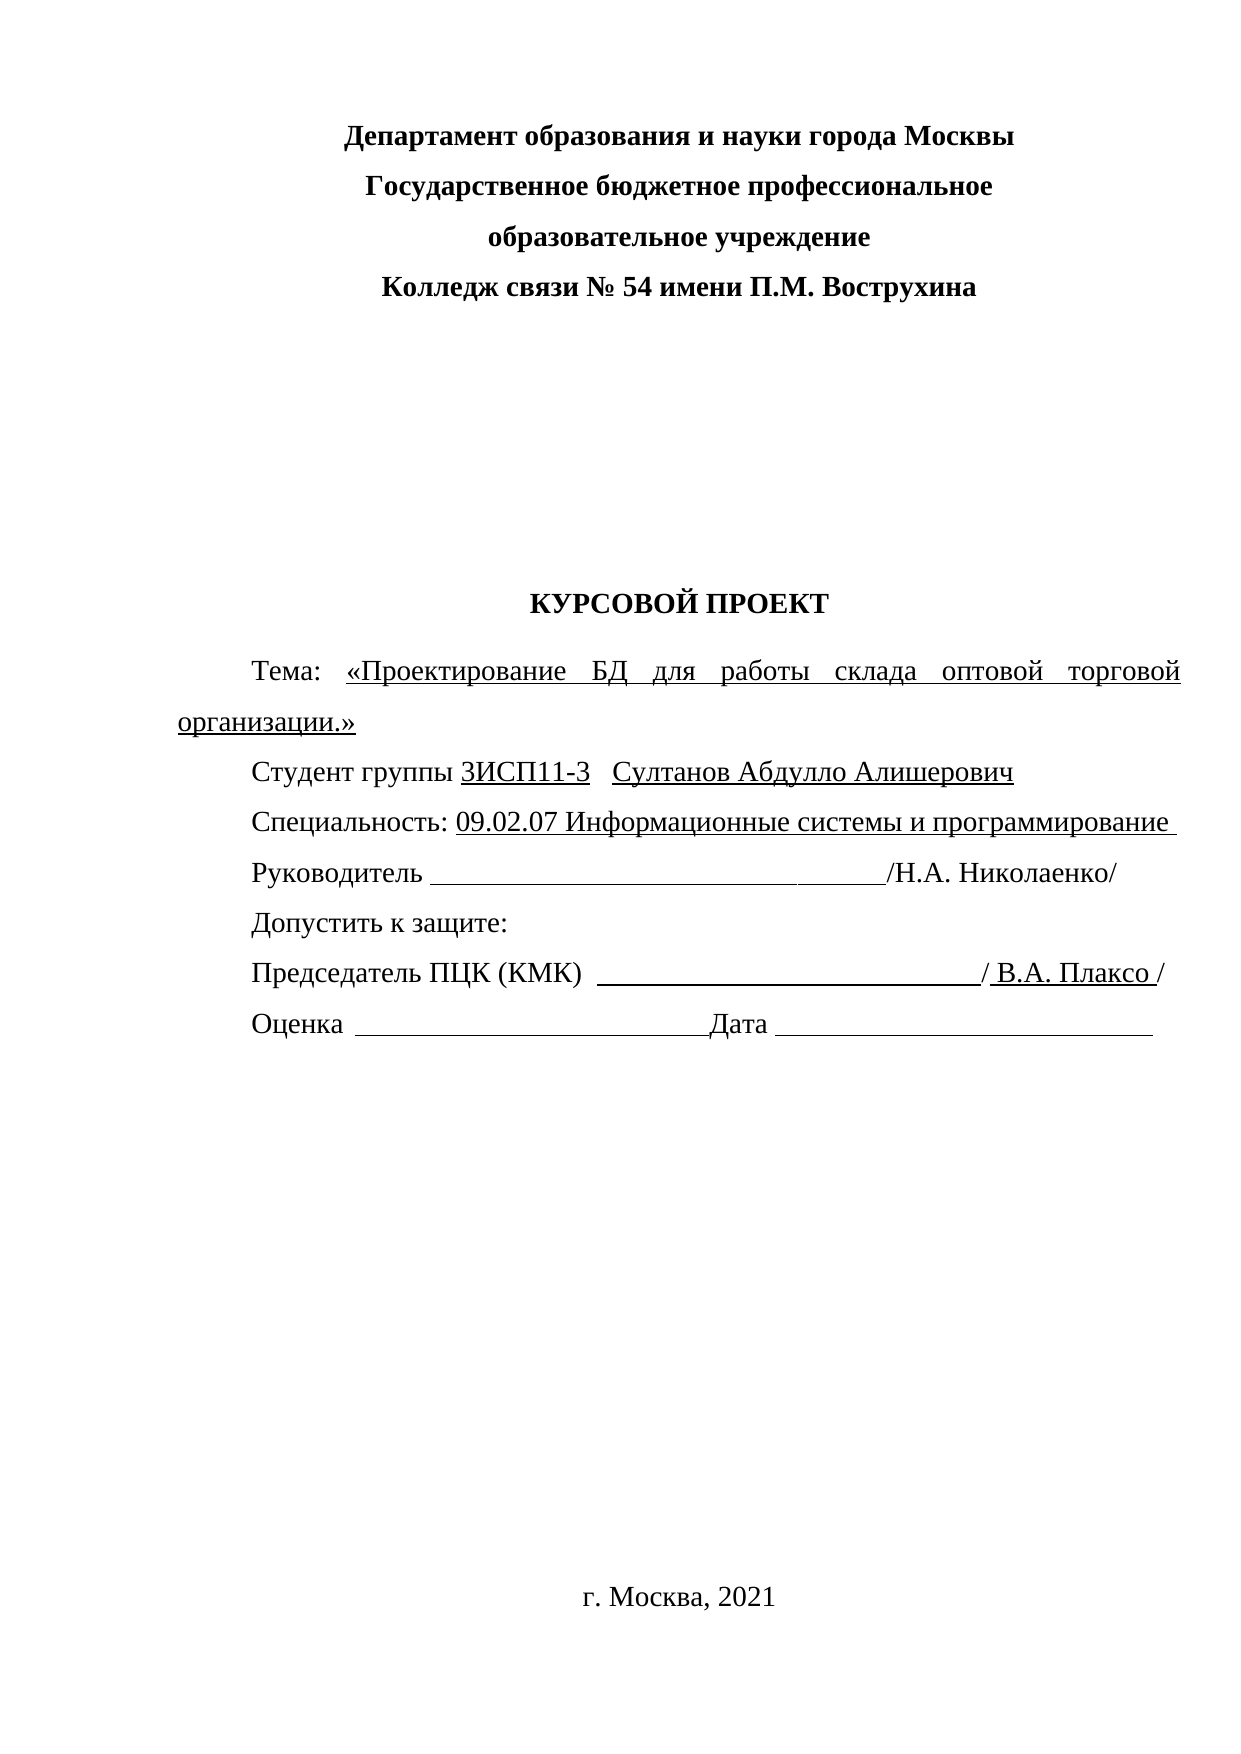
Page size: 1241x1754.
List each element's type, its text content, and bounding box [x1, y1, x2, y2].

text Департамент образования и науки города Москвы [177, 118, 1181, 152]
text Руководитель /Н.А. Николаенко/ [177, 855, 1181, 888]
text г. Москва, 2021 [177, 1579, 1181, 1612]
text Тема: «Проектирование БД для работы склада оптовой торговой организации.» [177, 653, 1181, 737]
text образовательное учреждение [177, 219, 1181, 252]
text Студент группы 3ИСП11-3 Султанов Абдулло Алишерович [177, 754, 1181, 788]
text Специальность: 09.02.07 Информационные системы и программирование [177, 804, 1181, 838]
text Допустить к защите: [177, 905, 1181, 939]
text КУРСОВОЙ ПРОЕКТ [177, 587, 1181, 620]
text Председатель ПЦК (КМК) / В.А. Плаксо / [177, 955, 1181, 989]
text Оценка Дата [177, 1006, 1181, 1039]
text Колледж связи № 54 имени П.М. Вострухина [177, 269, 1181, 303]
text Государственное бюджетное профессиональное [177, 168, 1181, 202]
